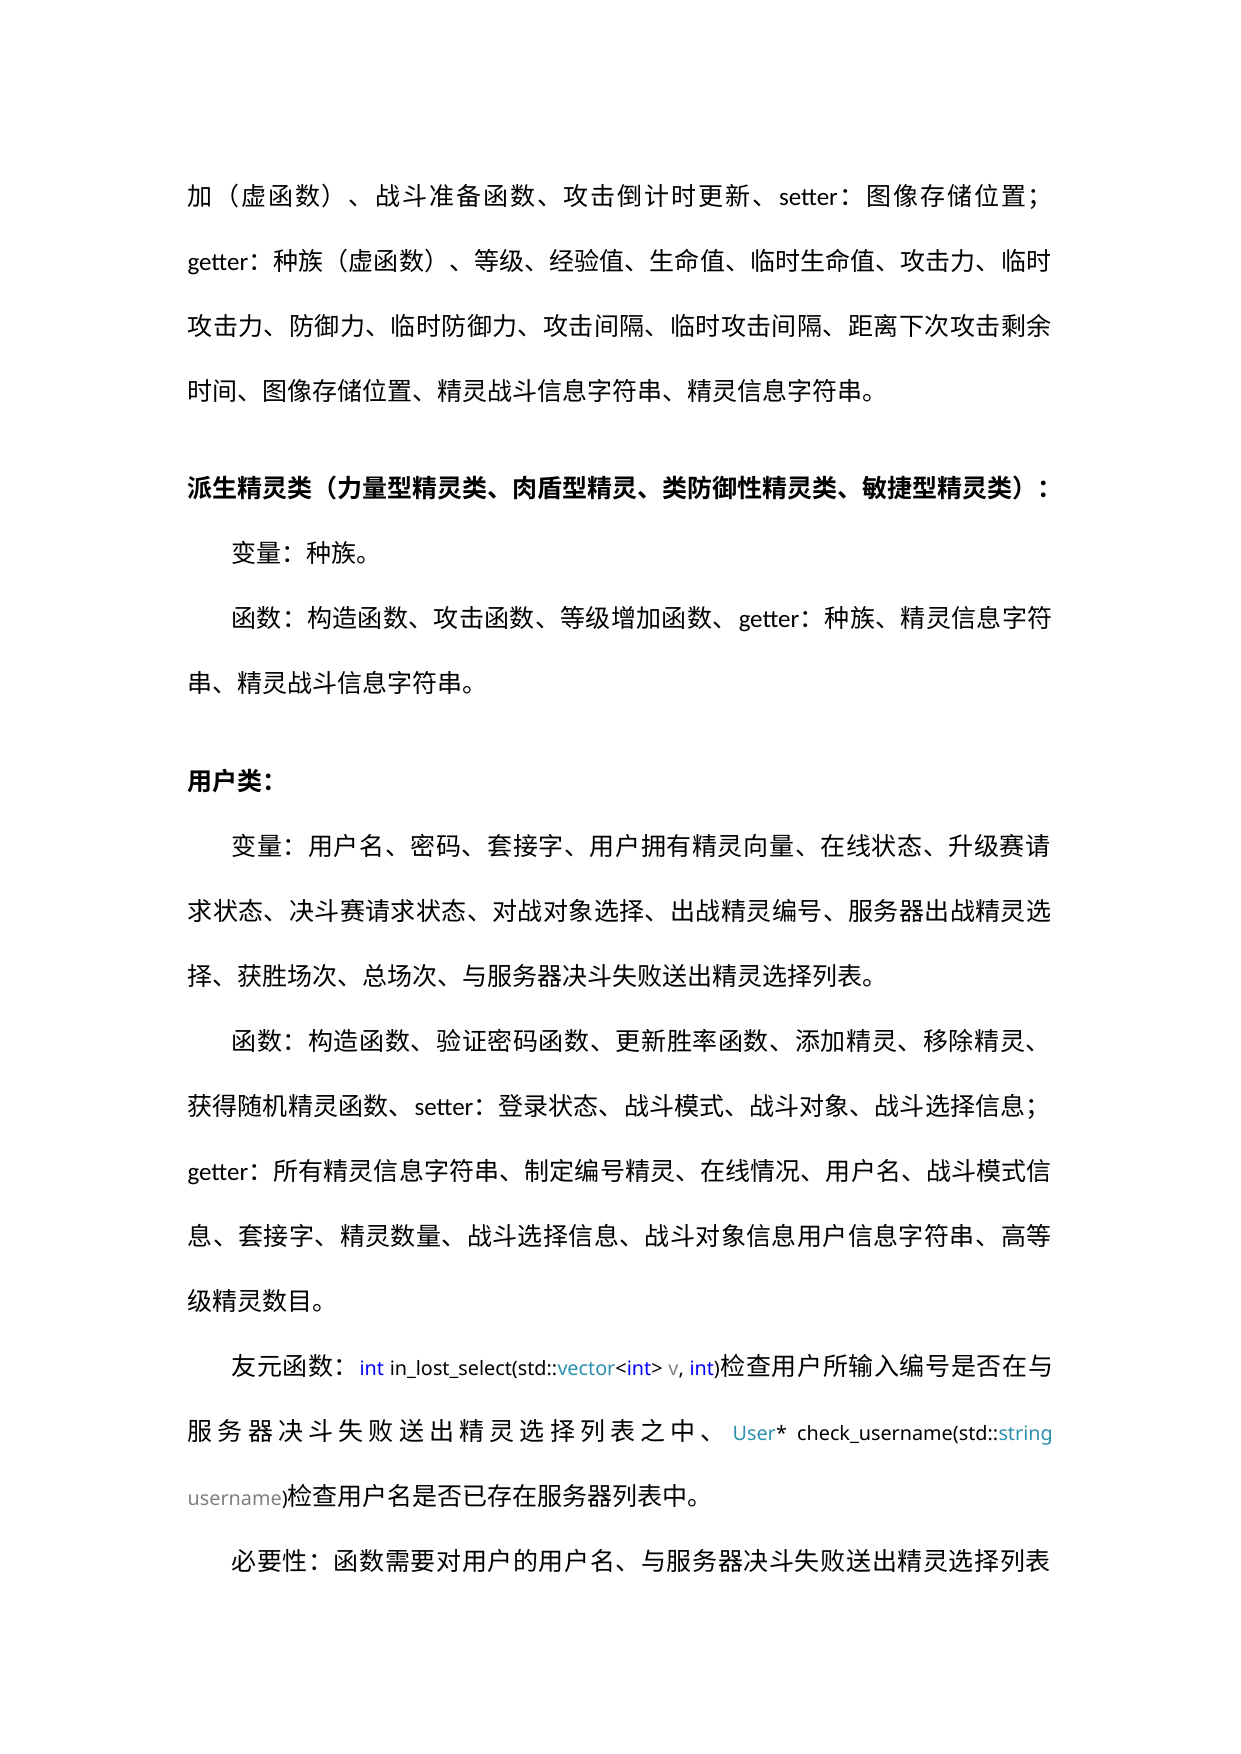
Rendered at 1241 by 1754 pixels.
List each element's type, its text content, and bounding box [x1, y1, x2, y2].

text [187, 162, 1053, 422]
text 变量：种族。 [187, 519, 1053, 584]
text 友元函数：int in_lost_select(std::vector<int> v, int)检查用户所输入编号是否在与服务器决斗失败送出精灵选择列表之中、User* check_username(std::string username)检查用户名是否已存在服务器列表中。 [187, 1332, 1053, 1527]
text 用户类： [187, 747, 1053, 812]
text 派生精灵类（力量型精灵类、肉盾型精灵、类防御性精灵类、敏捷型精灵类）： [187, 454, 1053, 519]
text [187, 1527, 1053, 1592]
text 函数：构造函数、攻击函数、等级增加函数、getter：种族、精灵信息字符串、精灵战斗信息字符串。 [187, 584, 1053, 714]
text 函数：构造函数、验证密码函数、更新胜率函数、添加精灵、移除精灵、获得随机精灵函数、setter：登录状态、战斗模式、战斗对象、战斗选择信息；getter：所有精灵信息字符串、制定编号精灵、在线情况、用户名、战斗模式信息、套接字、精灵数量、战斗选择信息、战斗对象信息用户信息字符串、高等级精灵数目。 [187, 1007, 1053, 1332]
text 变量：用户名、密码、套接字、用户拥有精灵向量、在线状态、升级赛请求状态、决斗赛请求状态、对战对象选择、出战精灵编号、服务器出战精灵选择、获胜场次、总场次、与服务器决斗失败送出精灵选择列表。 [187, 812, 1053, 1007]
